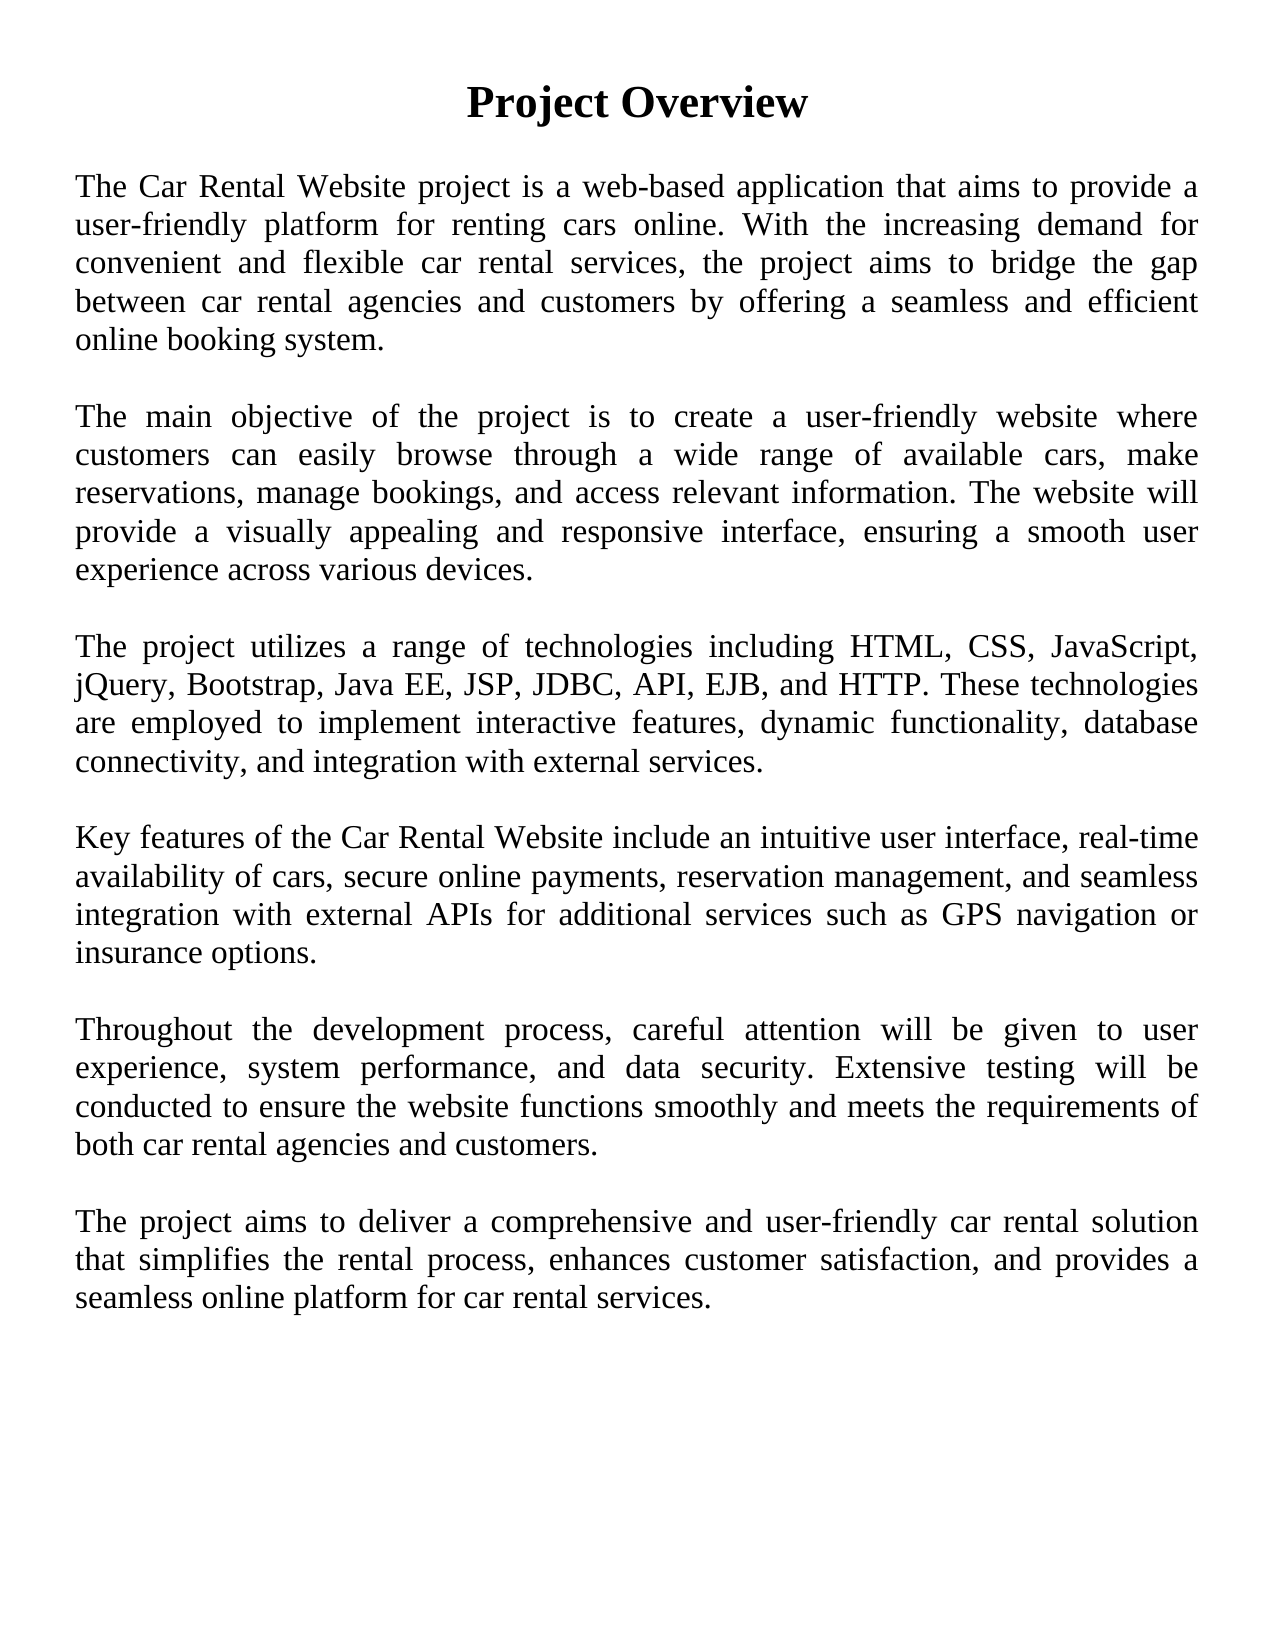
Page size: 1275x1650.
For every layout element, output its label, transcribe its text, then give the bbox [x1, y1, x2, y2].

text Key features of the Car Rental Website include an intuitive user interface, real-time availability of cars, secure online payments, reservation management, and seamless integration with external APIs for additional services such as GPS navigation or insurance options. [75, 818, 1200, 971]
text The Car Rental Website project is a web-based application that aims to provide a user-friendly platform for renting cars online. With the increasing demand for convenient and flexible car rental services, the project aims to bridge the gap between car rental agencies and customers by offering a seamless and efficient online booking system. [75, 166, 1200, 358]
text Project Overview [75, 75, 1200, 128]
text Throughout the development process, careful attention will be given to user experience, system performance, and data security. Extensive testing will be conducted to ensure the website functions smoothly and meets the requirements of both car rental agencies and customers. [75, 1009, 1200, 1163]
text The project utilizes a range of technologies including HTML, CSS, JavaScript, jQuery, Bootstrap, Java EE, JSP, JDBC, API, EJB, and HTTP. These technologies are employed to implement interactive features, dynamic functionality, database connectivity, and integration with external services. [75, 626, 1200, 779]
text The project aims to deliver a comprehensive and user-friendly car rental solution that simplifies the rental process, enhances customer satisfaction, and provides a seamless online platform for car rental services. [75, 1201, 1200, 1316]
text The main objective of the project is to create a user-friendly website where customers can easily browse through a wide range of available cars, make reservations, manage bookings, and access relevant information. The website will provide a visually appealing and responsive interface, ensuring a smooth user experience across various devices. [75, 396, 1200, 588]
